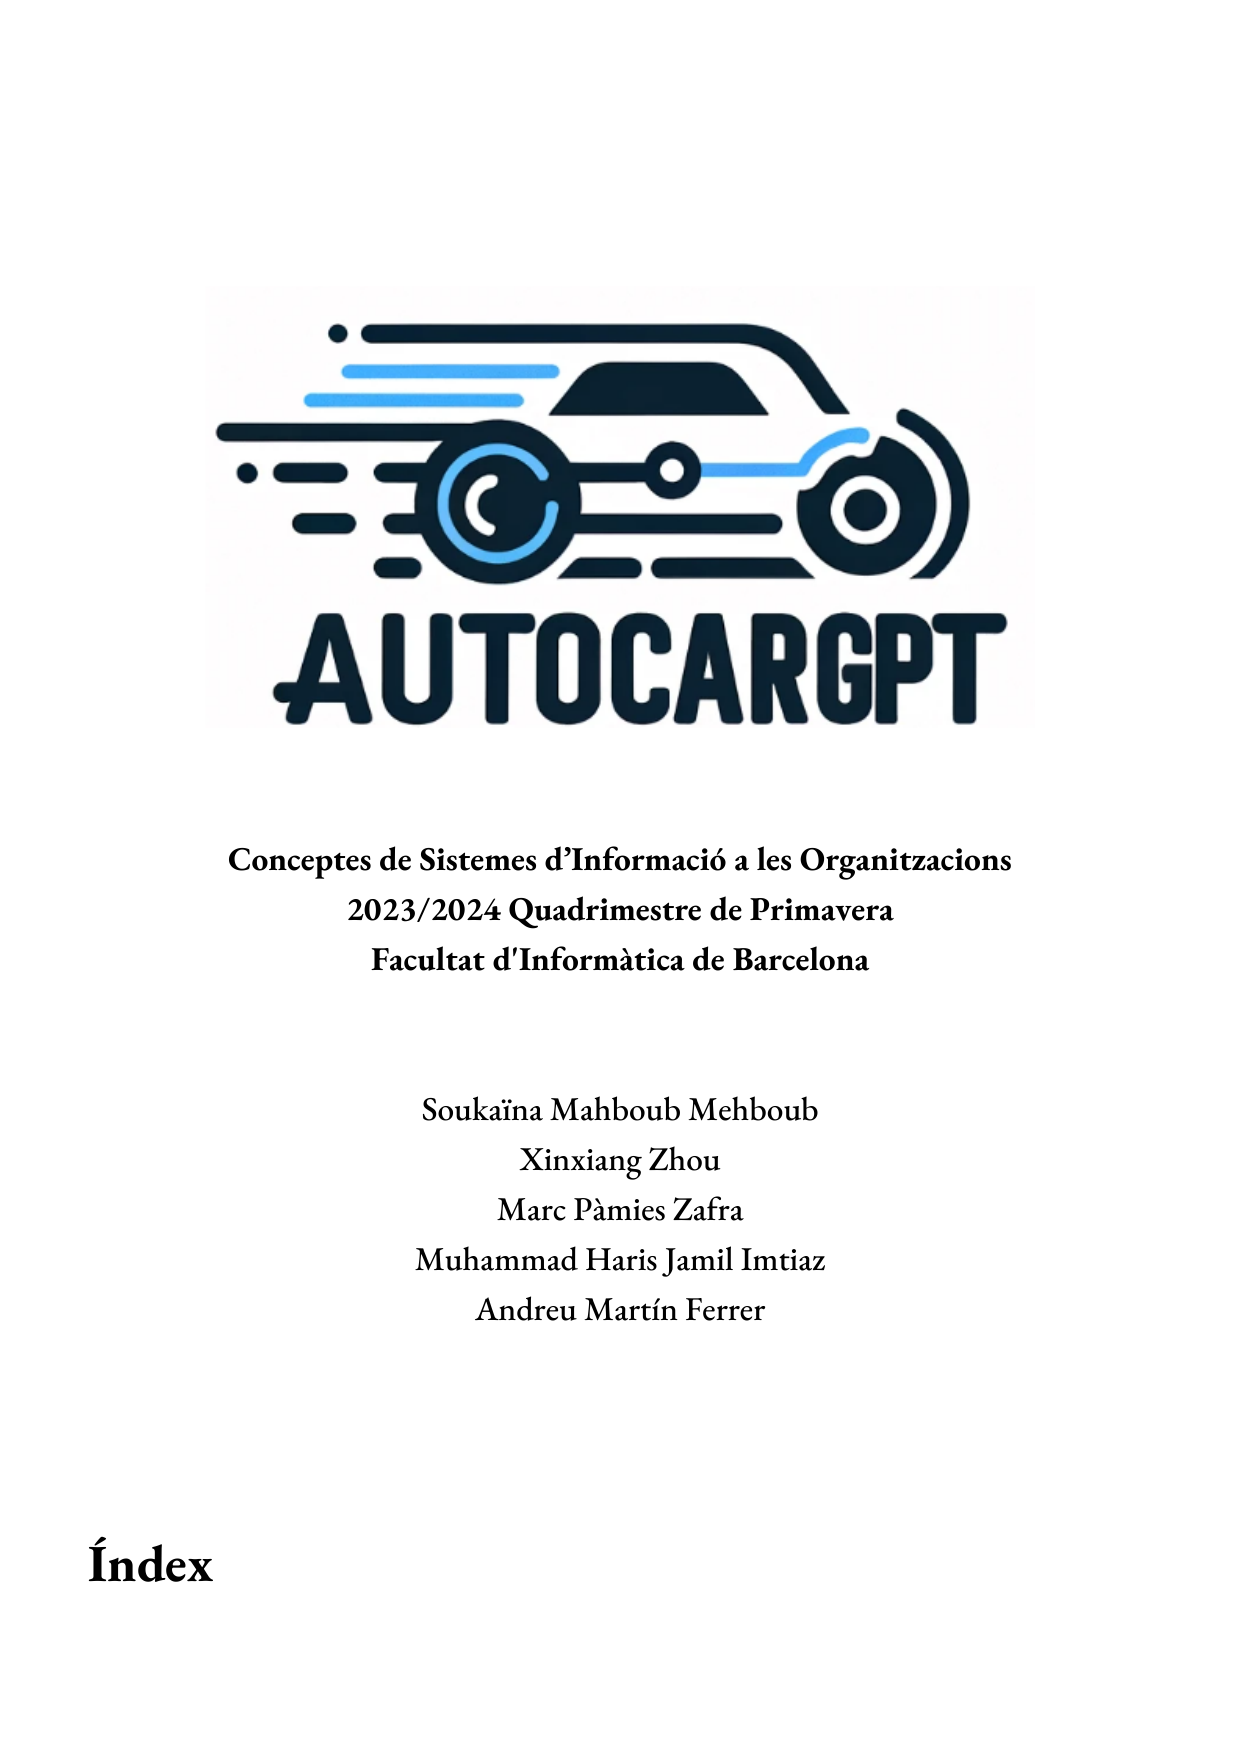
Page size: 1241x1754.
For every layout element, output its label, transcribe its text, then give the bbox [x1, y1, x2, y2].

text 2023/2024 Quadrimestre de Primavera [88, 887, 1152, 930]
text Facultat d'Informàtica de Barcelona [88, 937, 1152, 980]
text Muhammad Haris Jamil Imtiaz [88, 1237, 1152, 1280]
text Xinxiang Zhou [88, 1137, 1152, 1180]
text Conceptes de Sistemes d’Informació a les Organitzacions [88, 837, 1152, 880]
text Andreu Martín Ferrer [88, 1287, 1152, 1330]
text Marc Pàmies Zafra [88, 1187, 1152, 1230]
text Índex [88, 1529, 1152, 1597]
picture [205, 286, 1035, 728]
text Soukaïna Mahboub Mehboub [88, 1087, 1152, 1130]
